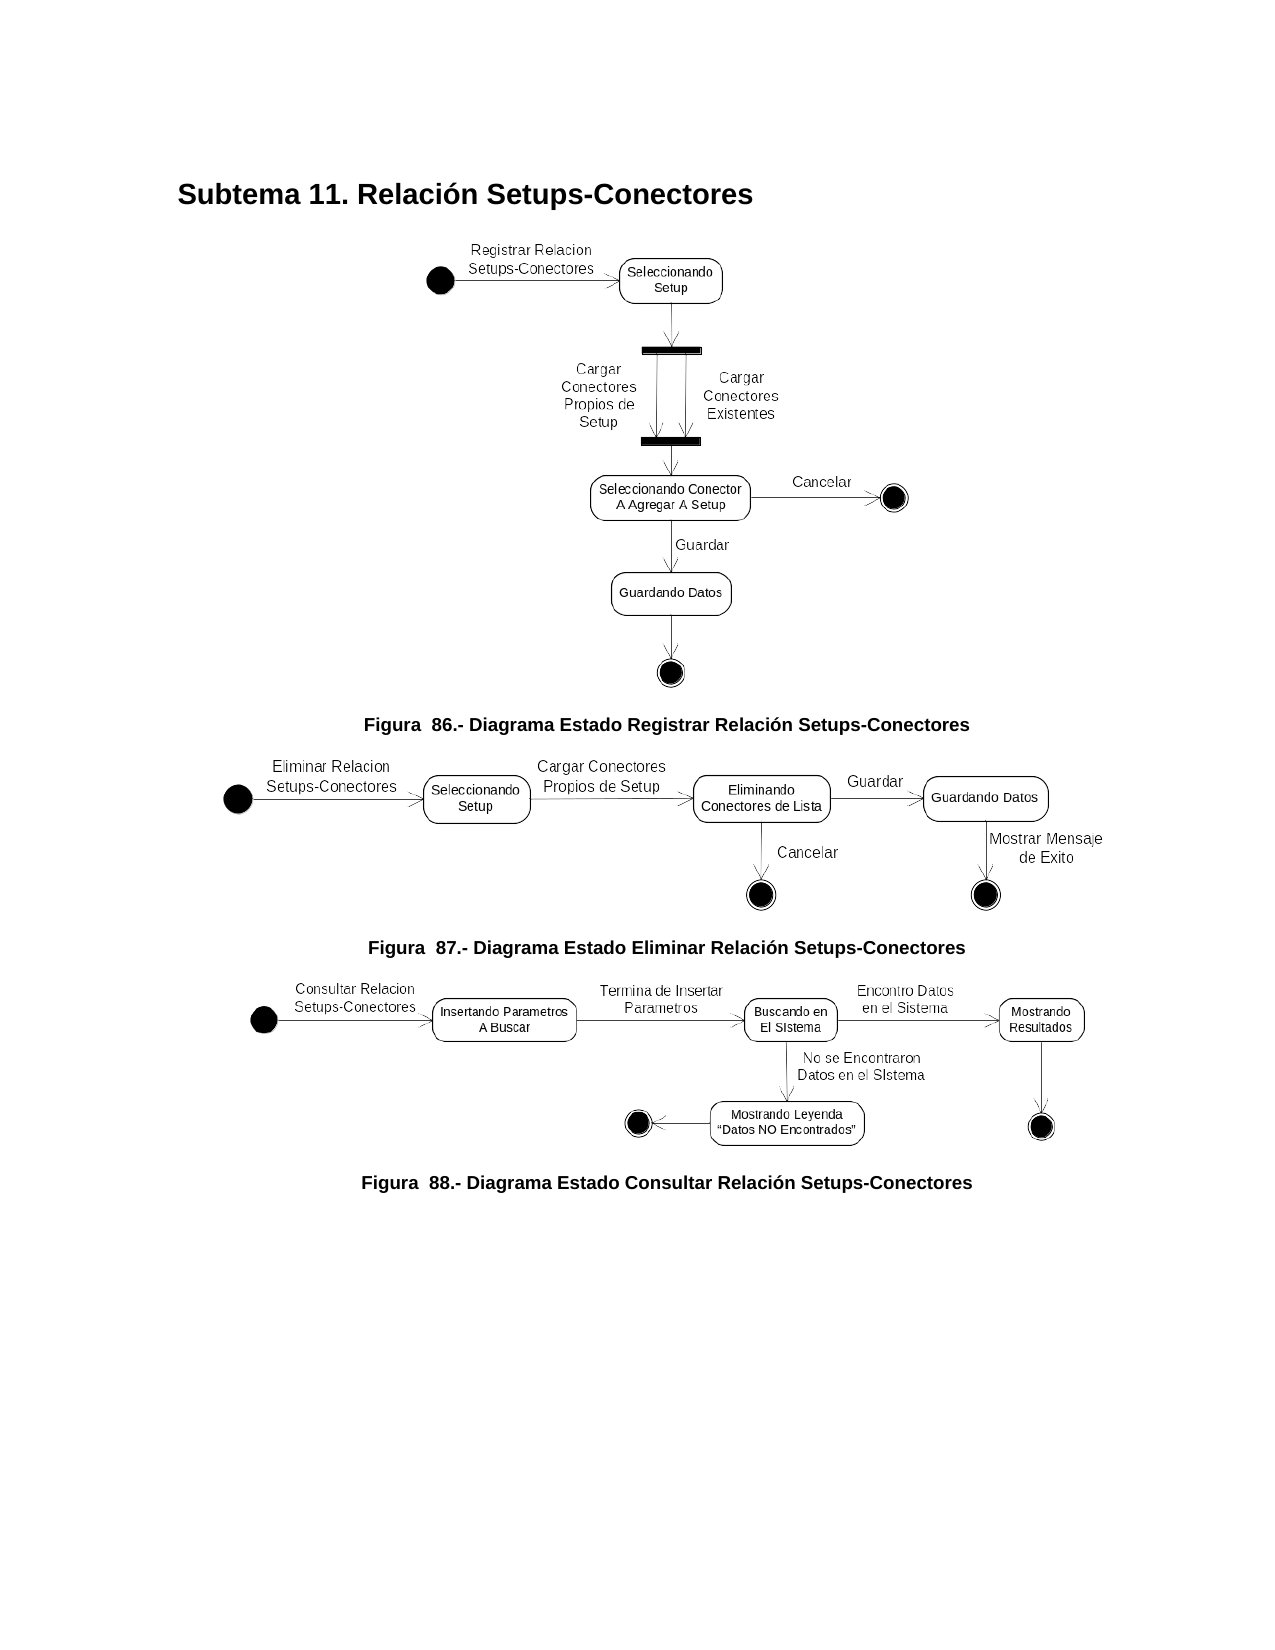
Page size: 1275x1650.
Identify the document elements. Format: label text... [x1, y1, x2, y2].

subtitle Subtema 11. Relación Setups-Conectores [177, 177, 1157, 211]
